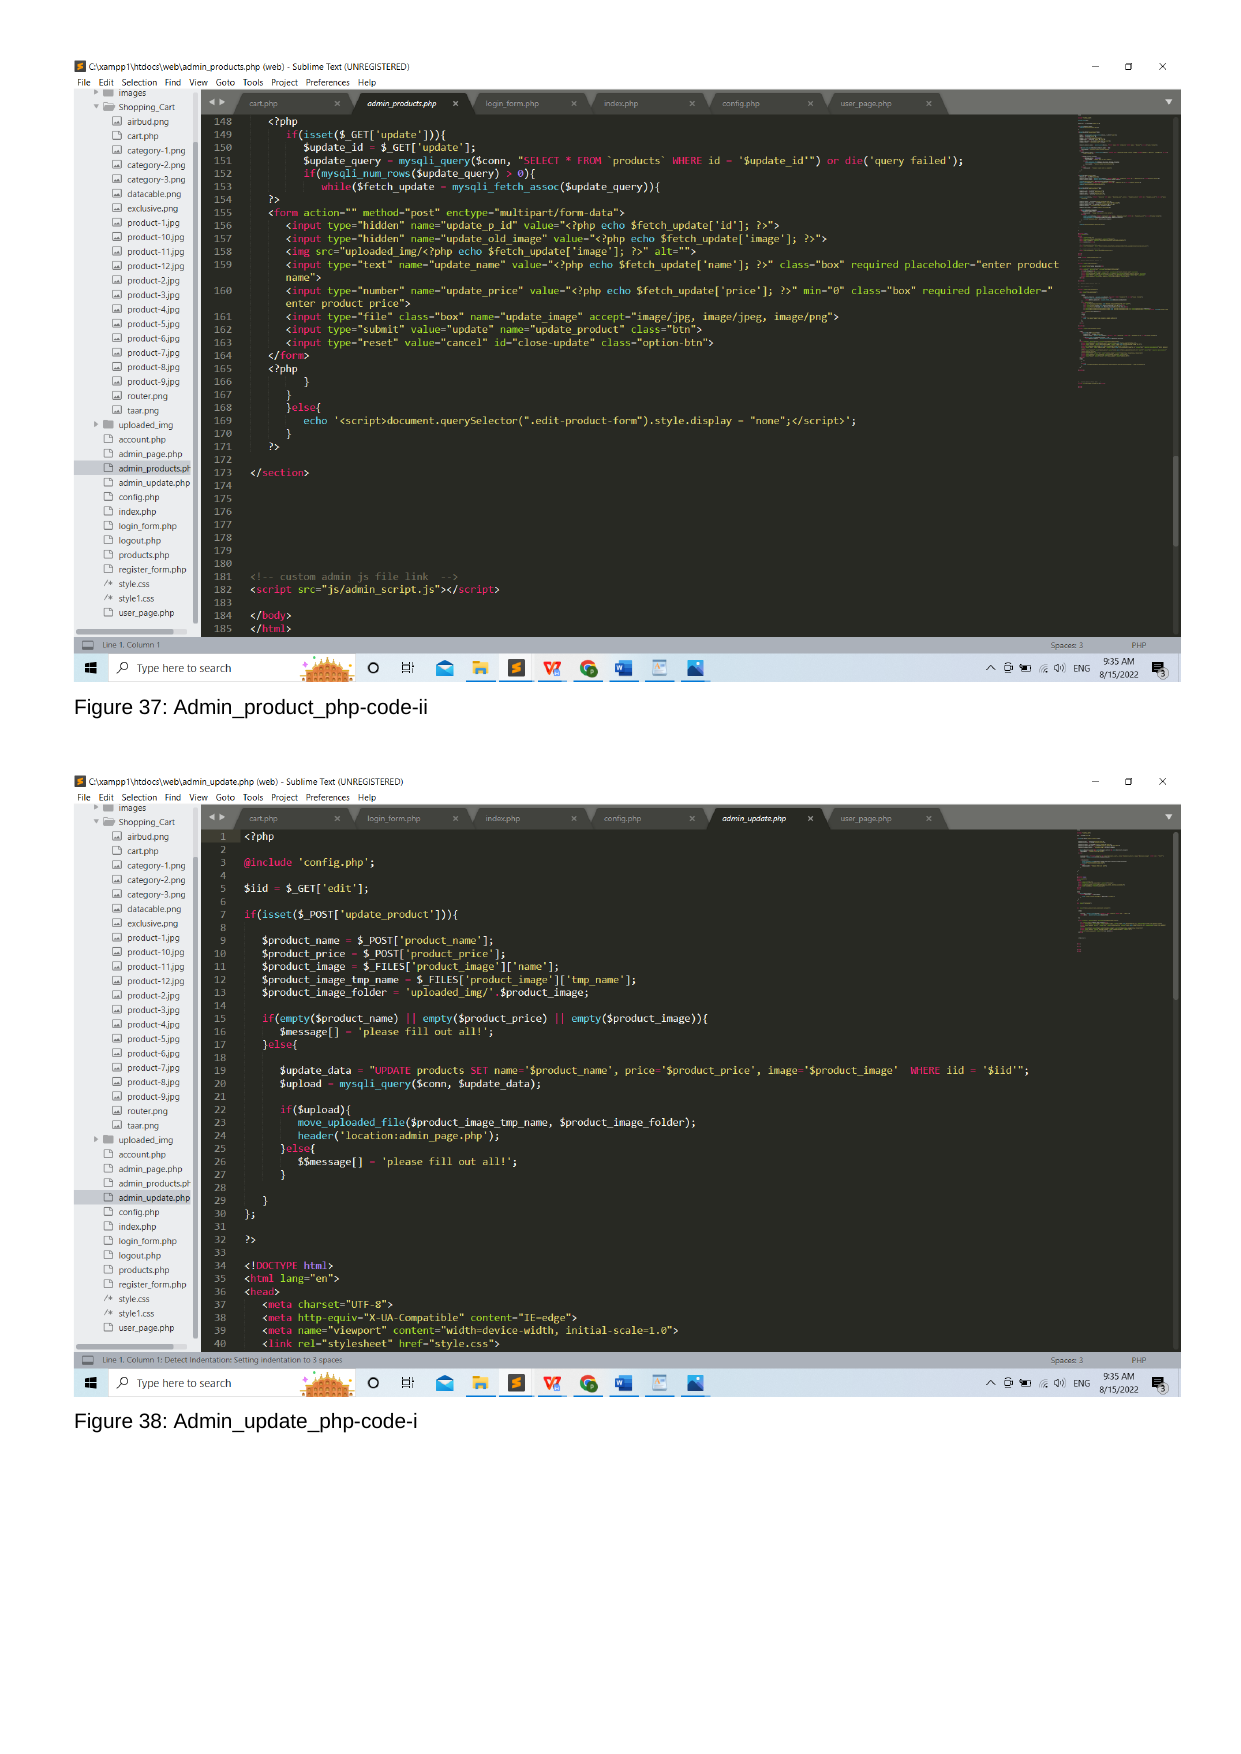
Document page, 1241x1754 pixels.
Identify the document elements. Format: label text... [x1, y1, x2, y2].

picture [73, 59, 1181, 682]
text Figure 38: Admin_update_php-code-i [74, 1409, 1181, 1433]
text Figure 37: Admin_product_php-code-ii [74, 694, 1181, 718]
picture [73, 773, 1181, 1397]
